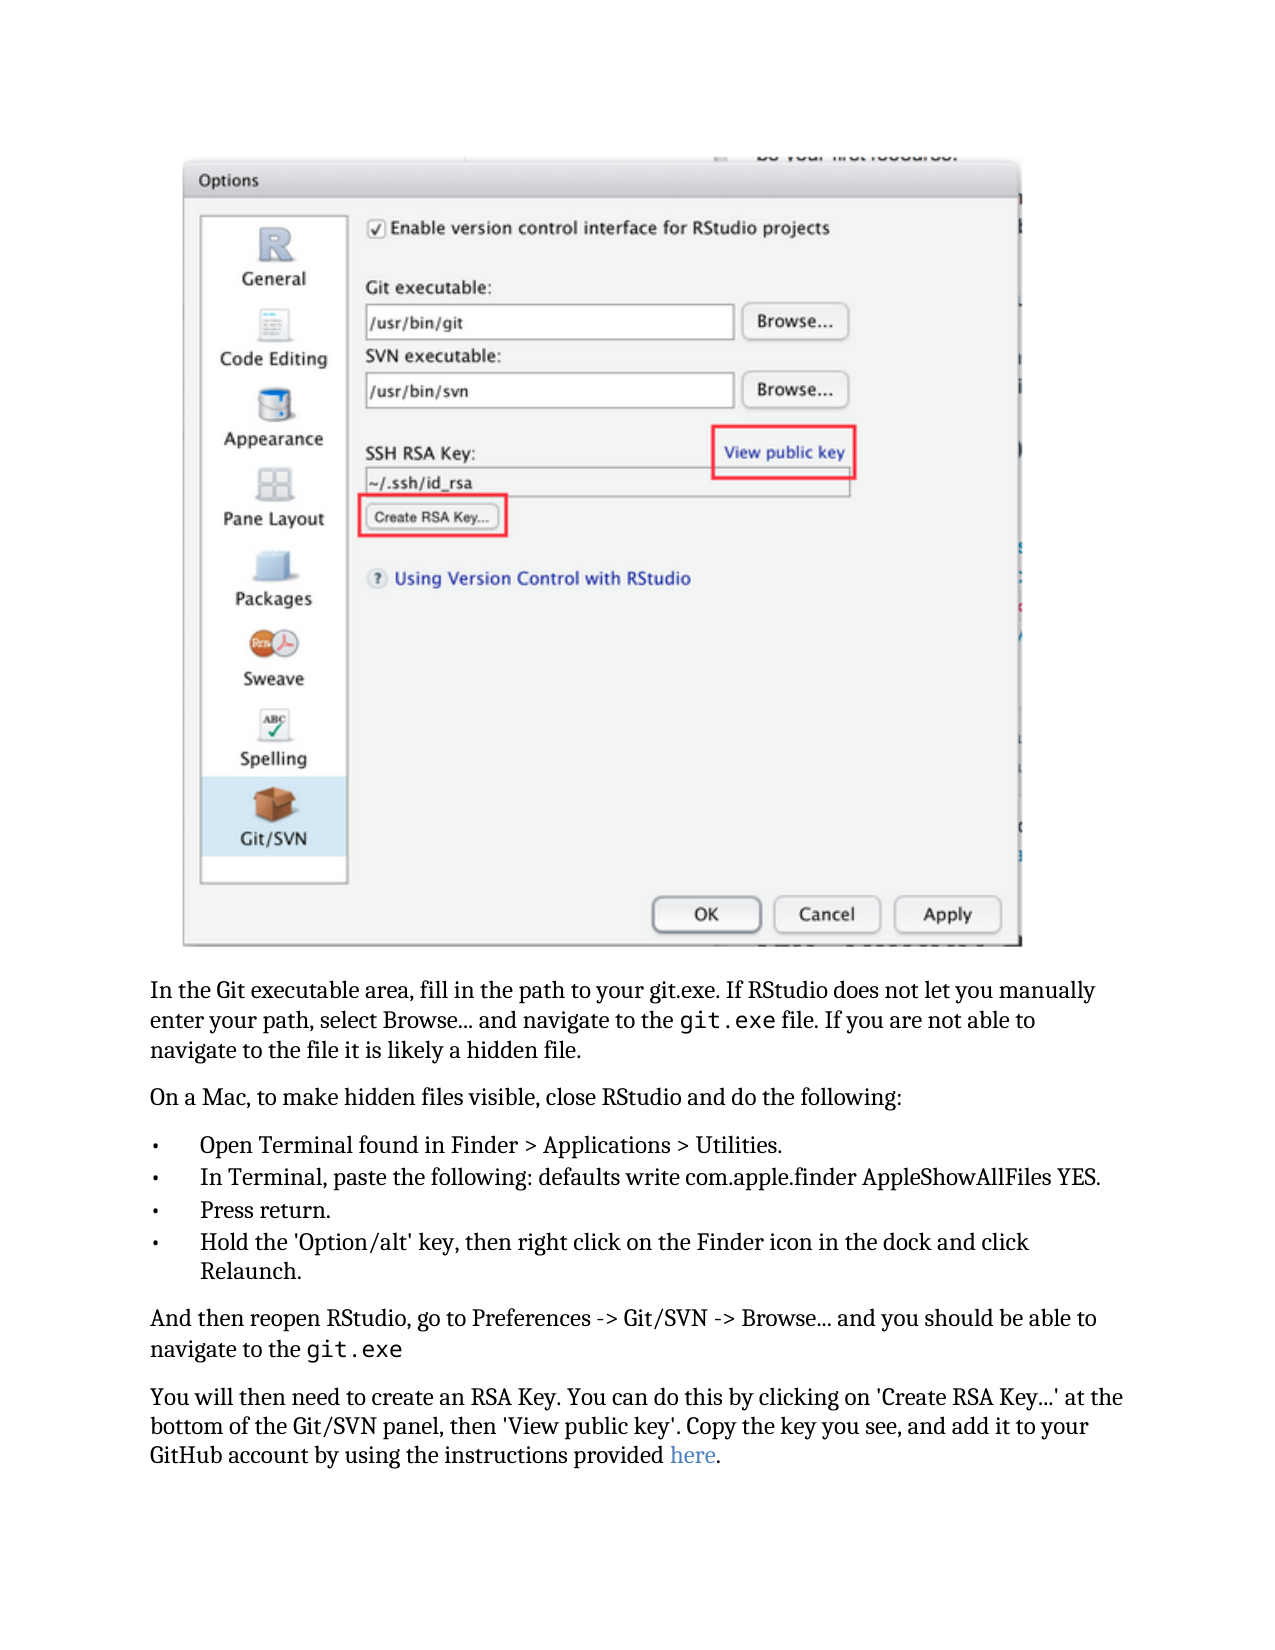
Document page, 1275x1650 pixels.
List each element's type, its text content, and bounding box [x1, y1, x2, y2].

text On a Mac, to make hidden files visible, close RStudio and do the following: [150, 1083, 1125, 1112]
list In Terminal, paste the following: defaults write com.apple.finder AppleShowAllFiles YES. [150, 1163, 1125, 1192]
list Hold the 'Option/alt' key, then right click on the Finder icon in the dock and click Relaunch. [150, 1228, 1125, 1286]
text You will then need to create an RSA Key. You can do this by clicking on 'Create RSA Key...' at the bottom of the Git/SVN panel, then 'View public key'. Copy the key you see, and add it to your GitHub account by using the instructions provided here. [150, 1383, 1125, 1469]
picture [168, 150, 1044, 957]
list Press return. [150, 1196, 1125, 1224]
list Open Terminal found in Finder > Applications > Utilities. [150, 1131, 1125, 1159]
text And then reopen RStudio, go to Preferences -> Git/SVN -> Browse... and you should be able to navigate to the git.exe [150, 1304, 1125, 1364]
text In the Git executable area, fill in the path to your git.exe. If RStudio does not let you manually enter your path, select Browse... and navigate to the git.exe file. If you are not able to navigate to the file it is likely a hidden file. [150, 976, 1125, 1064]
